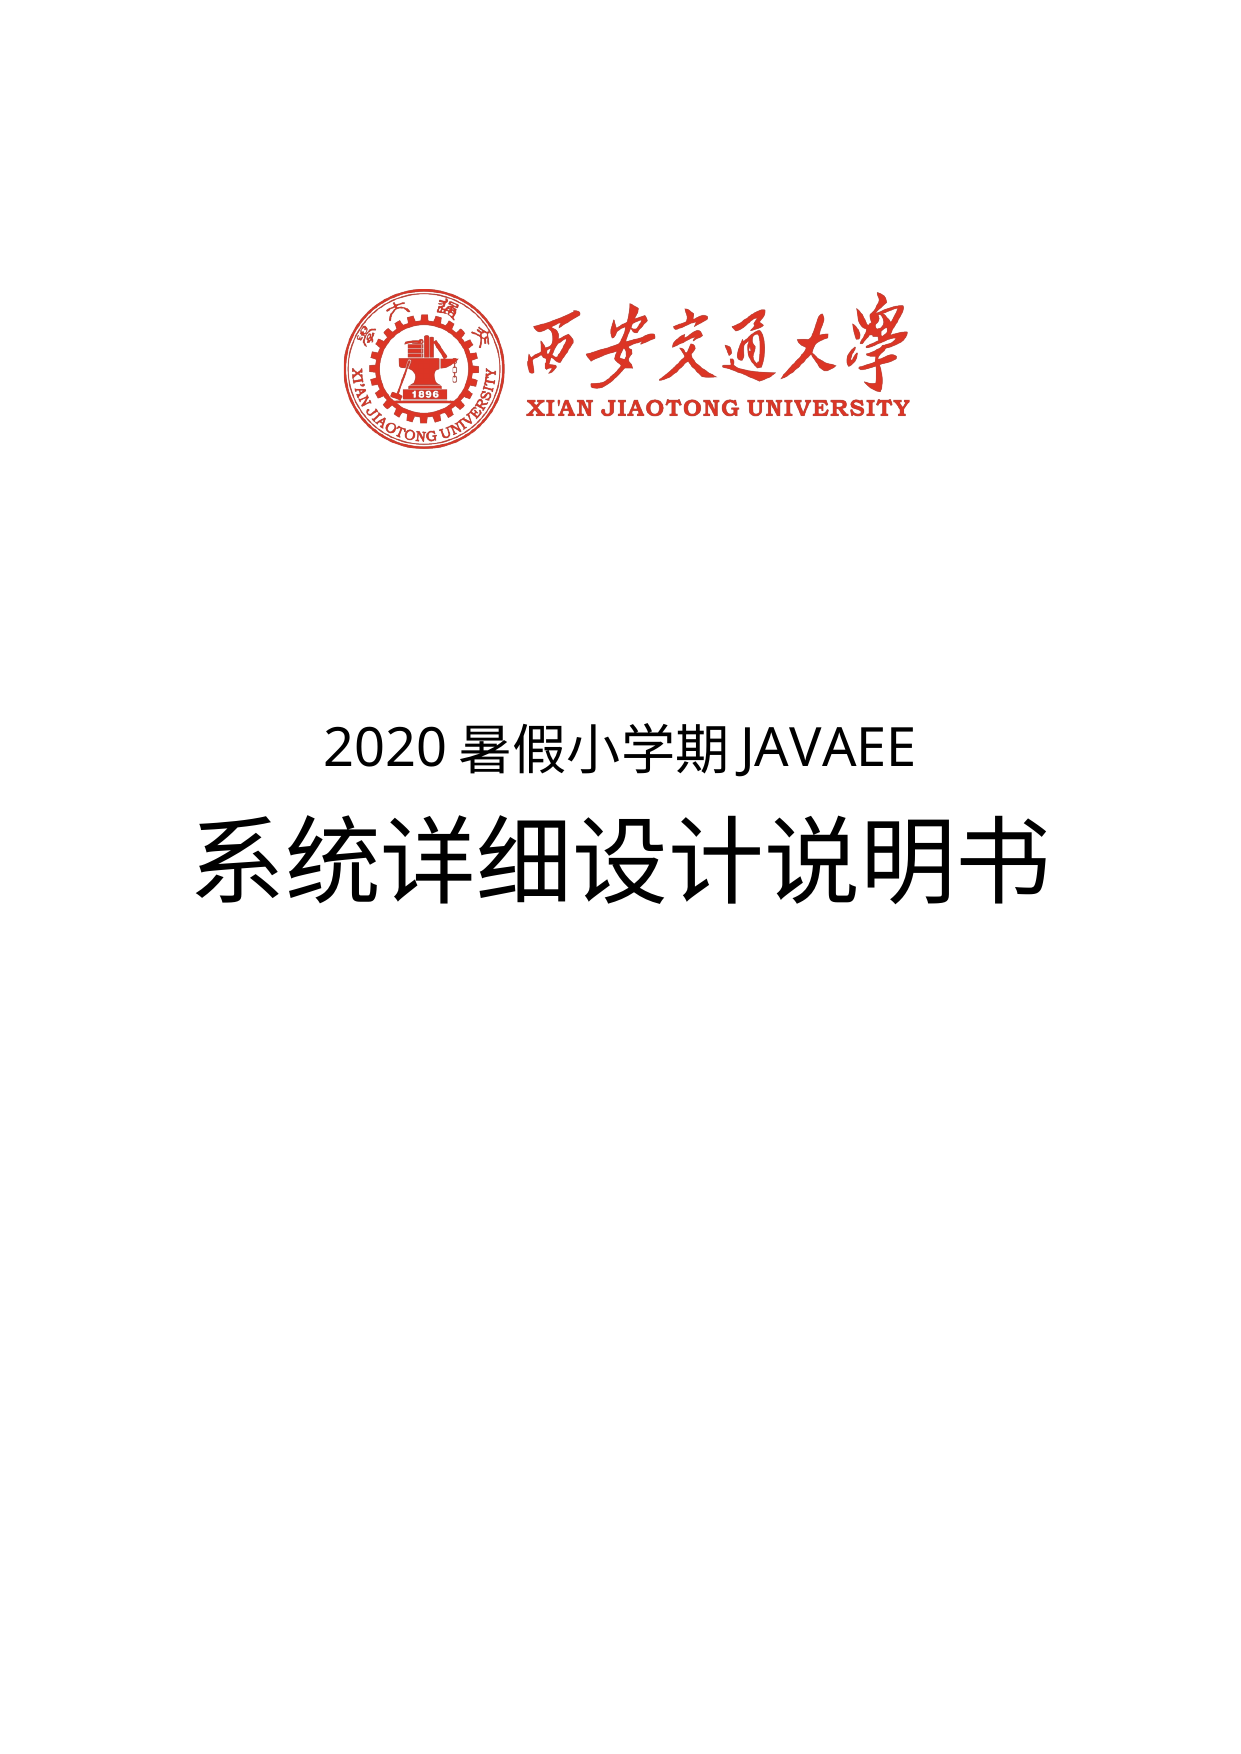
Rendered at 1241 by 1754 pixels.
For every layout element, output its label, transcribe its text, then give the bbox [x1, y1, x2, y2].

text 系统详细设计说明书 [187, 785, 1053, 983]
picture [343, 289, 910, 449]
text 2020暑假小学期JAVAEE [187, 649, 1053, 785]
